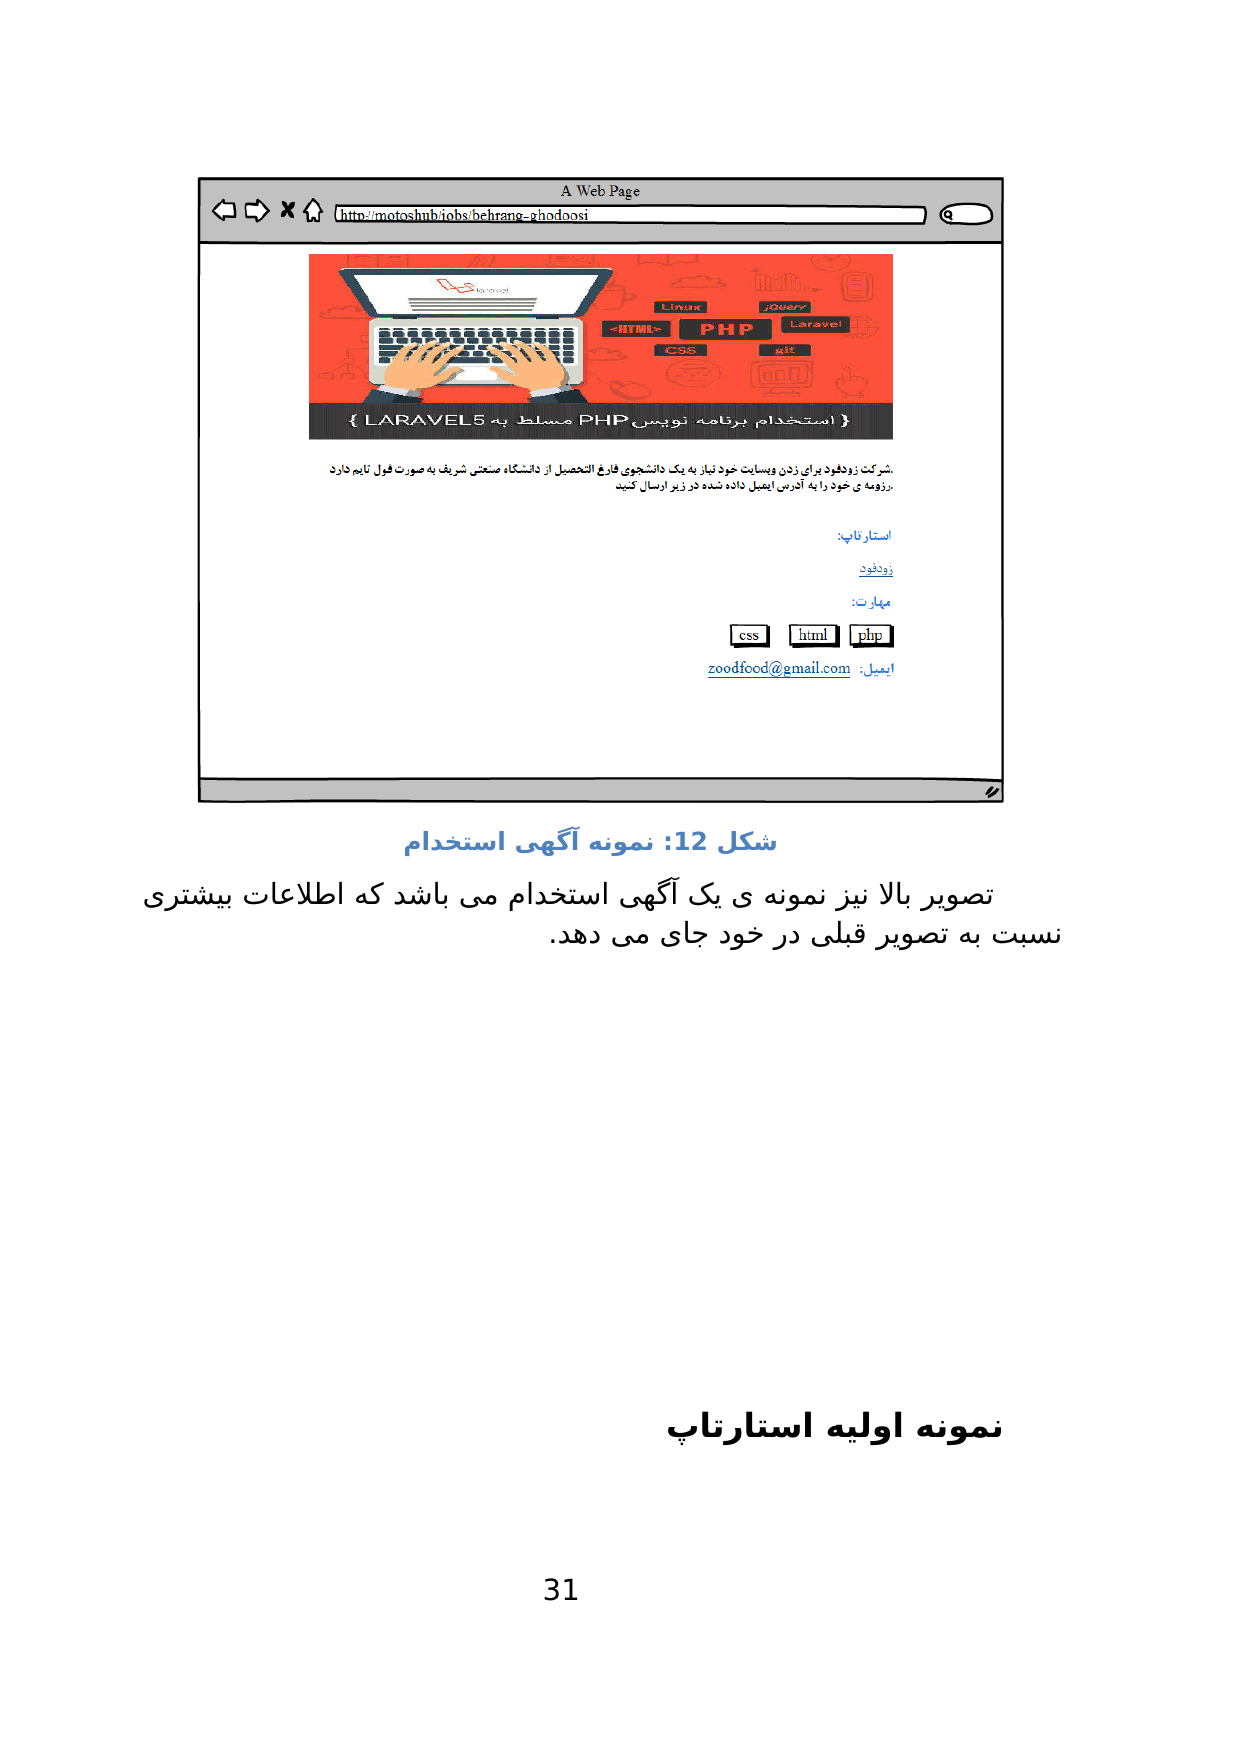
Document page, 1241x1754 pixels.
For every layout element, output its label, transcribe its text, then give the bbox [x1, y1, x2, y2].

picture [197, 177, 1004, 803]
text تصویر بالا نیز نمونه ی یک آگهی استخدام می باشد که اطلاعات بیشتری نسبت به تصویر قبلی در خود جای می دهد. [118, 877, 1063, 950]
text نمونه اولیه استارتاپ [118, 1407, 1063, 1446]
text شکل 12: نمونه آگهی استخدام [118, 827, 1063, 856]
